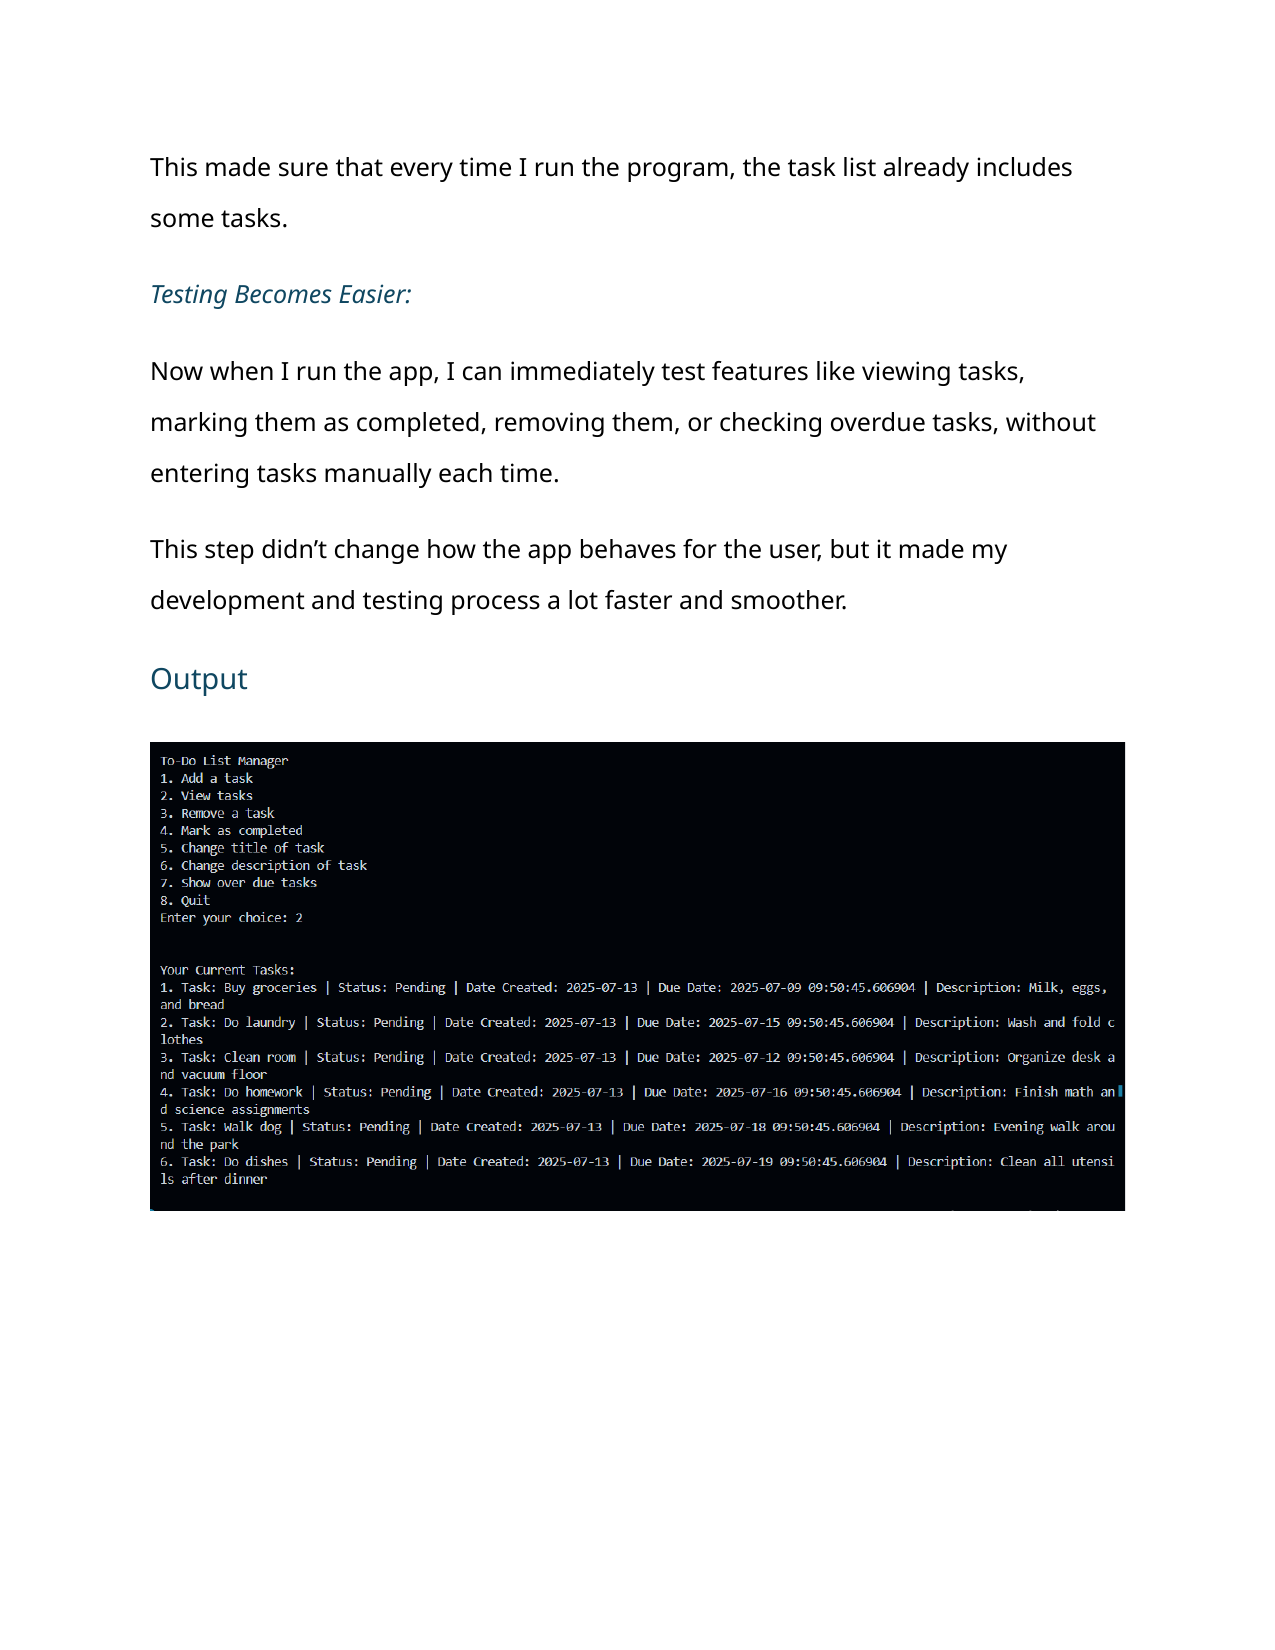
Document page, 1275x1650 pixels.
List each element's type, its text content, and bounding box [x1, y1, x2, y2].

text This made sure that every time I run the program, the task list already includes some tasks. [150, 150, 1125, 235]
subtitle Output [150, 658, 1125, 698]
subtitle Testing Becomes Easier: [150, 277, 1125, 311]
text Now when I run the app, I can immediately test features like viewing tasks, marking them as completed, removing them, or checking overdue tasks, without entering tasks manually each time. [150, 353, 1125, 489]
text This step didn’t change how the app behaves for the user, but it made my development and testing process a lot faster and smoother. [150, 531, 1125, 616]
picture [150, 742, 1125, 1211]
